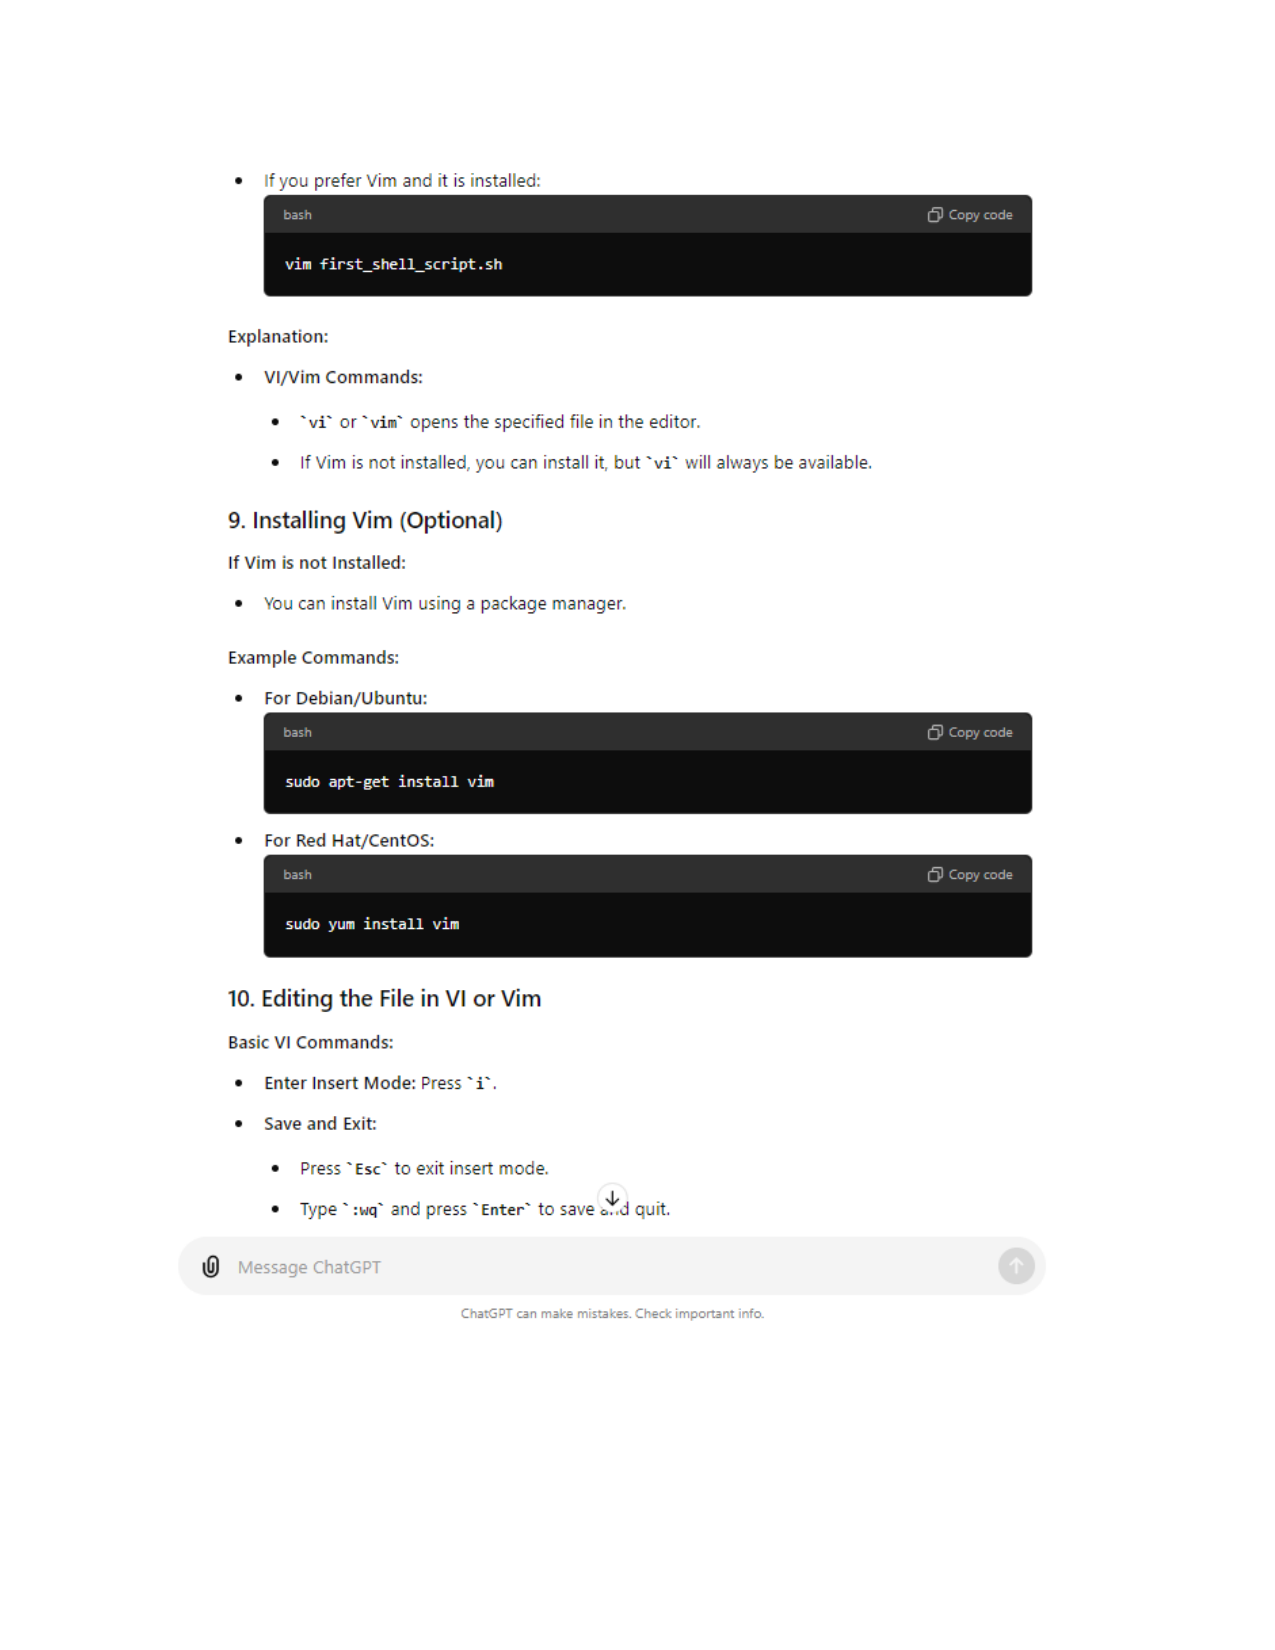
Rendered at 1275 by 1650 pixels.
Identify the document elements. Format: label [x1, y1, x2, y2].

picture [150, 150, 1125, 1325]
